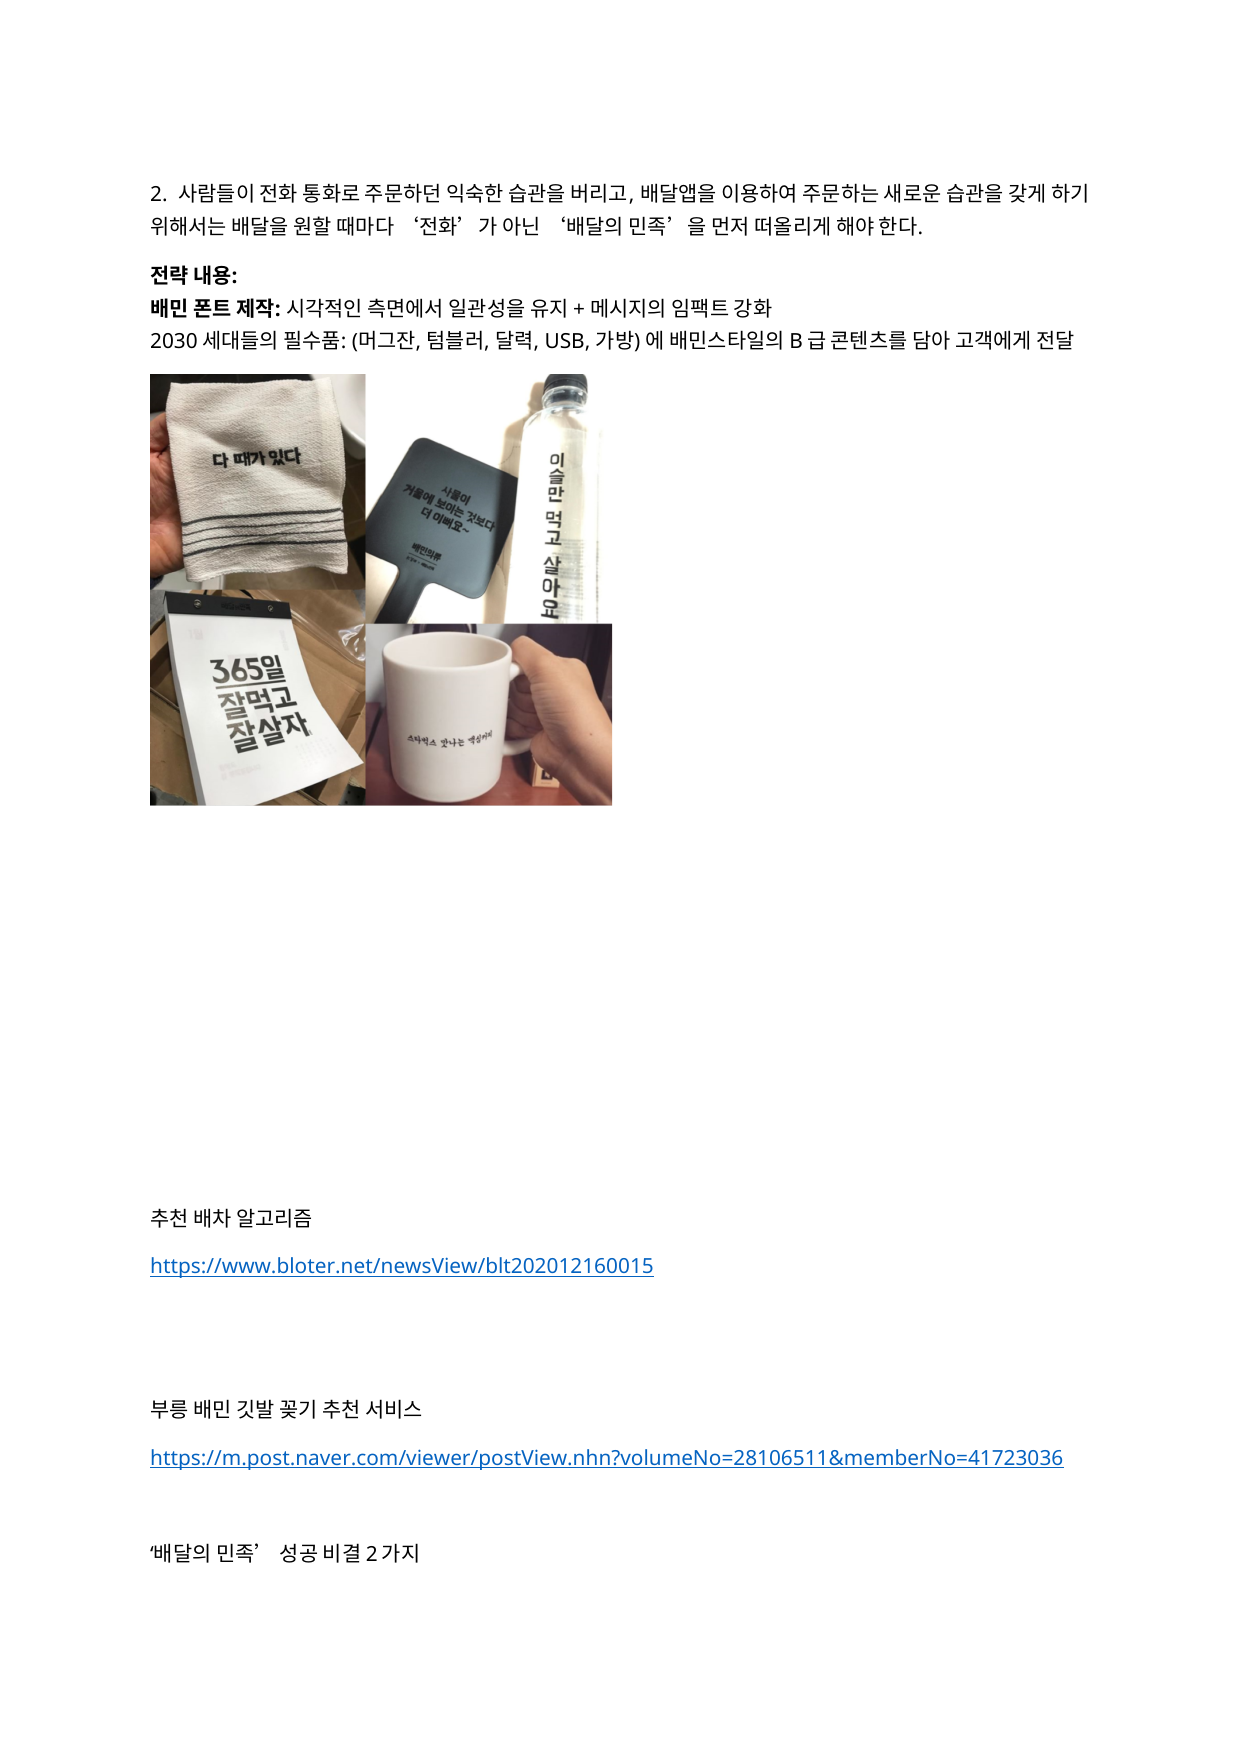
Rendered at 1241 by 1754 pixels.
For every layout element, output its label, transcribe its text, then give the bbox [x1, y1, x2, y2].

text 2. 사람들이 전화 통화로 주문하던 익숙한 습관을 버리고, 배달앱을 이용하여 주문하는 새로운 습관을 갖게 하기 위해서는 배달을 원할 때마다 ‘전화’가 아닌 ‘배달의 민족’을 먼저 떠올리게 해야 한다. [150, 177, 1090, 240]
text https://www.bloter.net/newsView/blt202012160015 [150, 1252, 1090, 1280]
text 부릉 배민 깃발 꽂기 추천 서비스 [150, 1393, 1090, 1424]
text 전략 내용: 배민 폰트 제작: 시각적인 측면에서 일관성을 유지 + 메시지의 임팩트 강화 2030세대들의 필수품: (머그잔, 텀블러, 달력, USB, 가방) 에 배민스타일의 B급 콘텐츠를 담아 고객에게 전달 [150, 259, 1090, 355]
text ‘배달의 민족’ 성공 비결 2가지 [150, 1537, 1090, 1568]
picture [150, 374, 613, 806]
text https://m.post.naver.com/viewer/postView.nhn?volumeNo=28106511&memberNo=41723036 [150, 1443, 1090, 1471]
text 추천 배차 알고리즘 [150, 1202, 1090, 1233]
